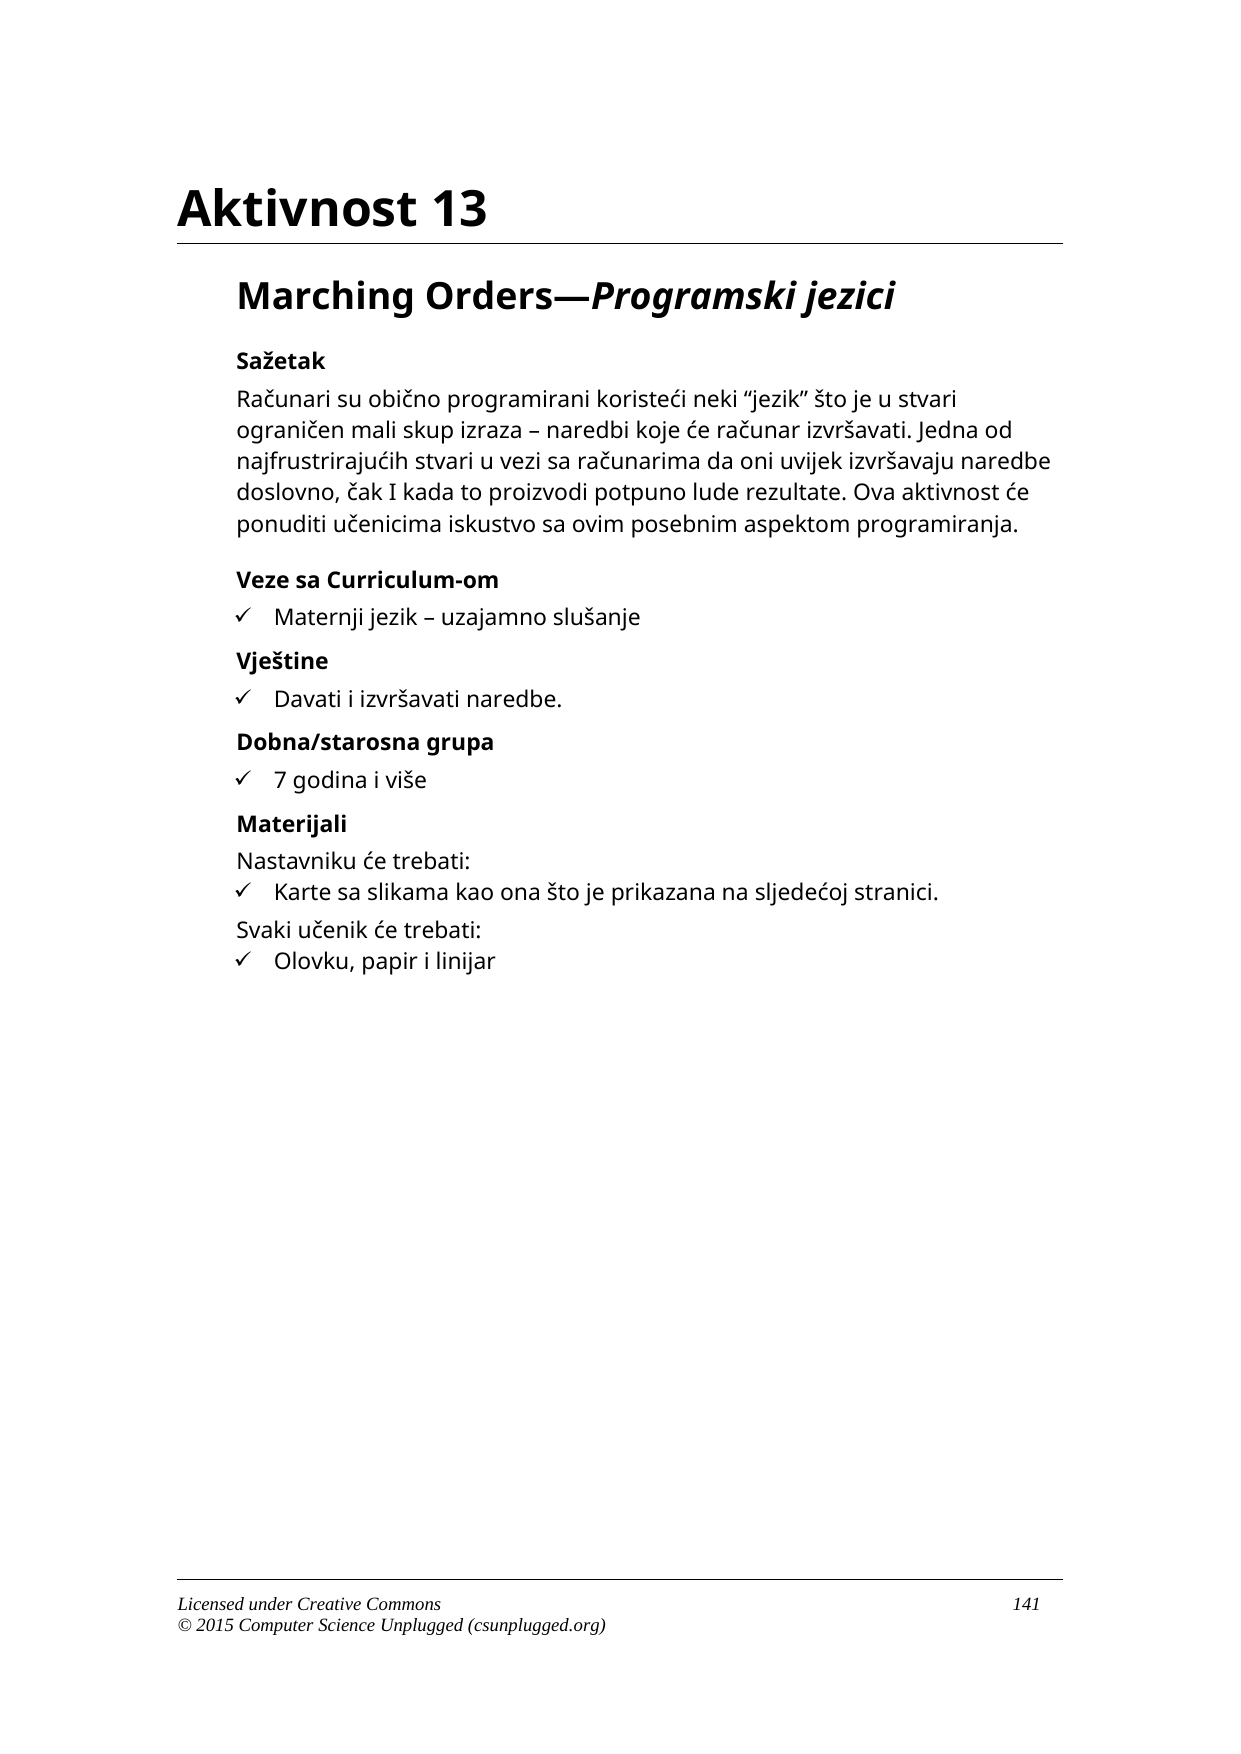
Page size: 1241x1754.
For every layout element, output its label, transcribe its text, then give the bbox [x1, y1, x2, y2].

text Karte sa slikama kao ona što je prikazana na sljedećoj stranici. [233, 876, 1063, 907]
text Svaki učenik će trebati: [236, 914, 1063, 945]
text Davati i izvršavati naredbe. [233, 682, 1063, 714]
subtitle Sažetak [236, 345, 1063, 376]
subtitle Materijali [236, 807, 1063, 839]
subtitle Dobna/starosna grupa [236, 726, 1063, 757]
subtitle Veze sa Curriculum-om [236, 564, 1063, 595]
text Maternji jezik – uzajamno slušanje [233, 601, 1063, 632]
text Marching Orders—Programski jezici [177, 269, 1063, 320]
text 7 godina i više [233, 764, 1063, 795]
text Nastavniku će trebati: [236, 845, 1063, 876]
subtitle Vještine [236, 645, 1063, 676]
text Računari su obično programirani koristeći neki “jezik” što je u stvari ograničen mali skup izraza – naredbi koje će računar izvršavati. Jedna od najfrustrirajućih stvari u vezi sa računarima da oni uvijek izvršavaju naredbe doslovno, čak I kada to proizvodi potpuno lude rezultate. Ova aktivnost će ponuditi učenicima iskustvo sa ovim posebnim aspektom programiranja. [236, 382, 1063, 539]
text Aktivnost 13 [177, 173, 1063, 243]
text Olovku, papir i linijar [233, 945, 1063, 976]
